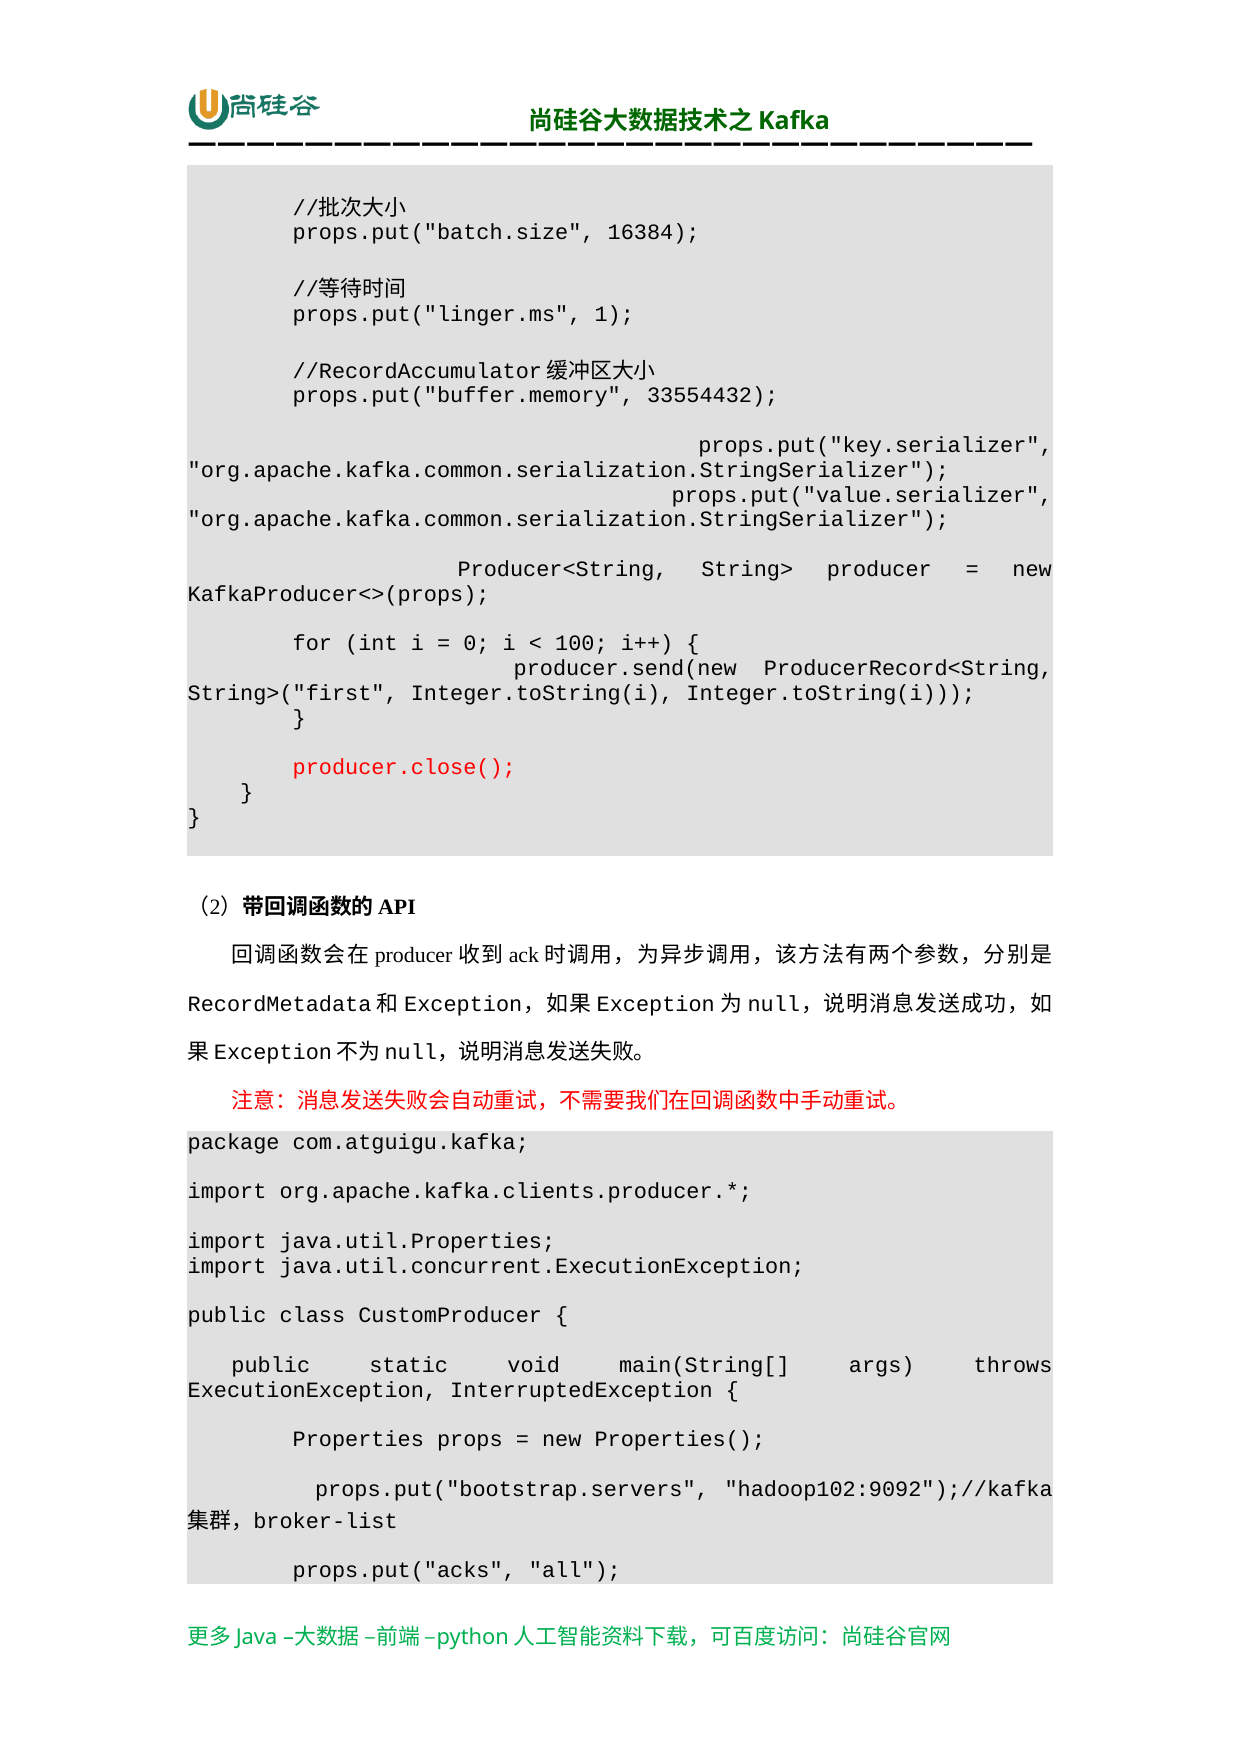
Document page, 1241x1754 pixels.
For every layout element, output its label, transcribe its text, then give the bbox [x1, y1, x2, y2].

text props.put("buffer.memory", 33554432); [187, 385, 1053, 409]
text package com.atguigu.kafka; [187, 1131, 1053, 1156]
text import java.util.Properties; [187, 1230, 1053, 1255]
text （2）带回调函数的API [187, 888, 1053, 921]
text import java.util.concurrent.ExecutionException; [187, 1255, 1053, 1279]
text 注意：消息发送失败会自动重试，不需要我们在回调函数中手动重试。 [187, 1082, 1053, 1115]
text props.put("key.serializer", "org.apache.kafka.common.serialization.StringSerializer"); [187, 434, 1053, 484]
text public class CustomProducer { [187, 1304, 1053, 1329]
text producer.close(); [187, 757, 1053, 781]
text producer.send(new ProducerRecord<String, String>("first", Integer.toString(i), Integer.toString(i))); [187, 657, 1053, 707]
text } [187, 707, 1053, 732]
text props.put("linger.ms", 1); [187, 303, 1053, 328]
text for (int i = 0; i < 100; i++) { [187, 633, 1053, 657]
text } [187, 781, 1053, 806]
text import org.apache.kafka.clients.producer.*; [187, 1180, 1053, 1205]
text Properties props = new Properties(); [187, 1428, 1053, 1453]
text props.put("bootstrap.servers", "hadoop102:9092");//kafka集群，broker-list [187, 1478, 1053, 1535]
text //批次大小 [187, 189, 1053, 222]
text props.put("value.serializer", "org.apache.kafka.common.serialization.StringSerializer"); [187, 484, 1053, 533]
text public static void main(String[] args) throws ExecutionException, InterruptedException { [187, 1354, 1053, 1403]
text props.put("batch.size", 16384); [187, 222, 1053, 246]
text Producer<String, String> producer = new KafkaProducer<>(props); [187, 558, 1053, 608]
text 回调函数会在producer收到ack时调用，为异步调用，该方法有两个参数，分别是RecordMetadata和Exception，如果Exception为null，说明消息发送成功，如果Exception不为null，说明消息发送失败。 [187, 937, 1053, 1067]
text //RecordAccumulator缓冲区大小 [187, 353, 1053, 385]
text //等待时间 [187, 271, 1053, 303]
text } [187, 806, 1053, 831]
text props.put("acks", "all"); [187, 1559, 1053, 1584]
